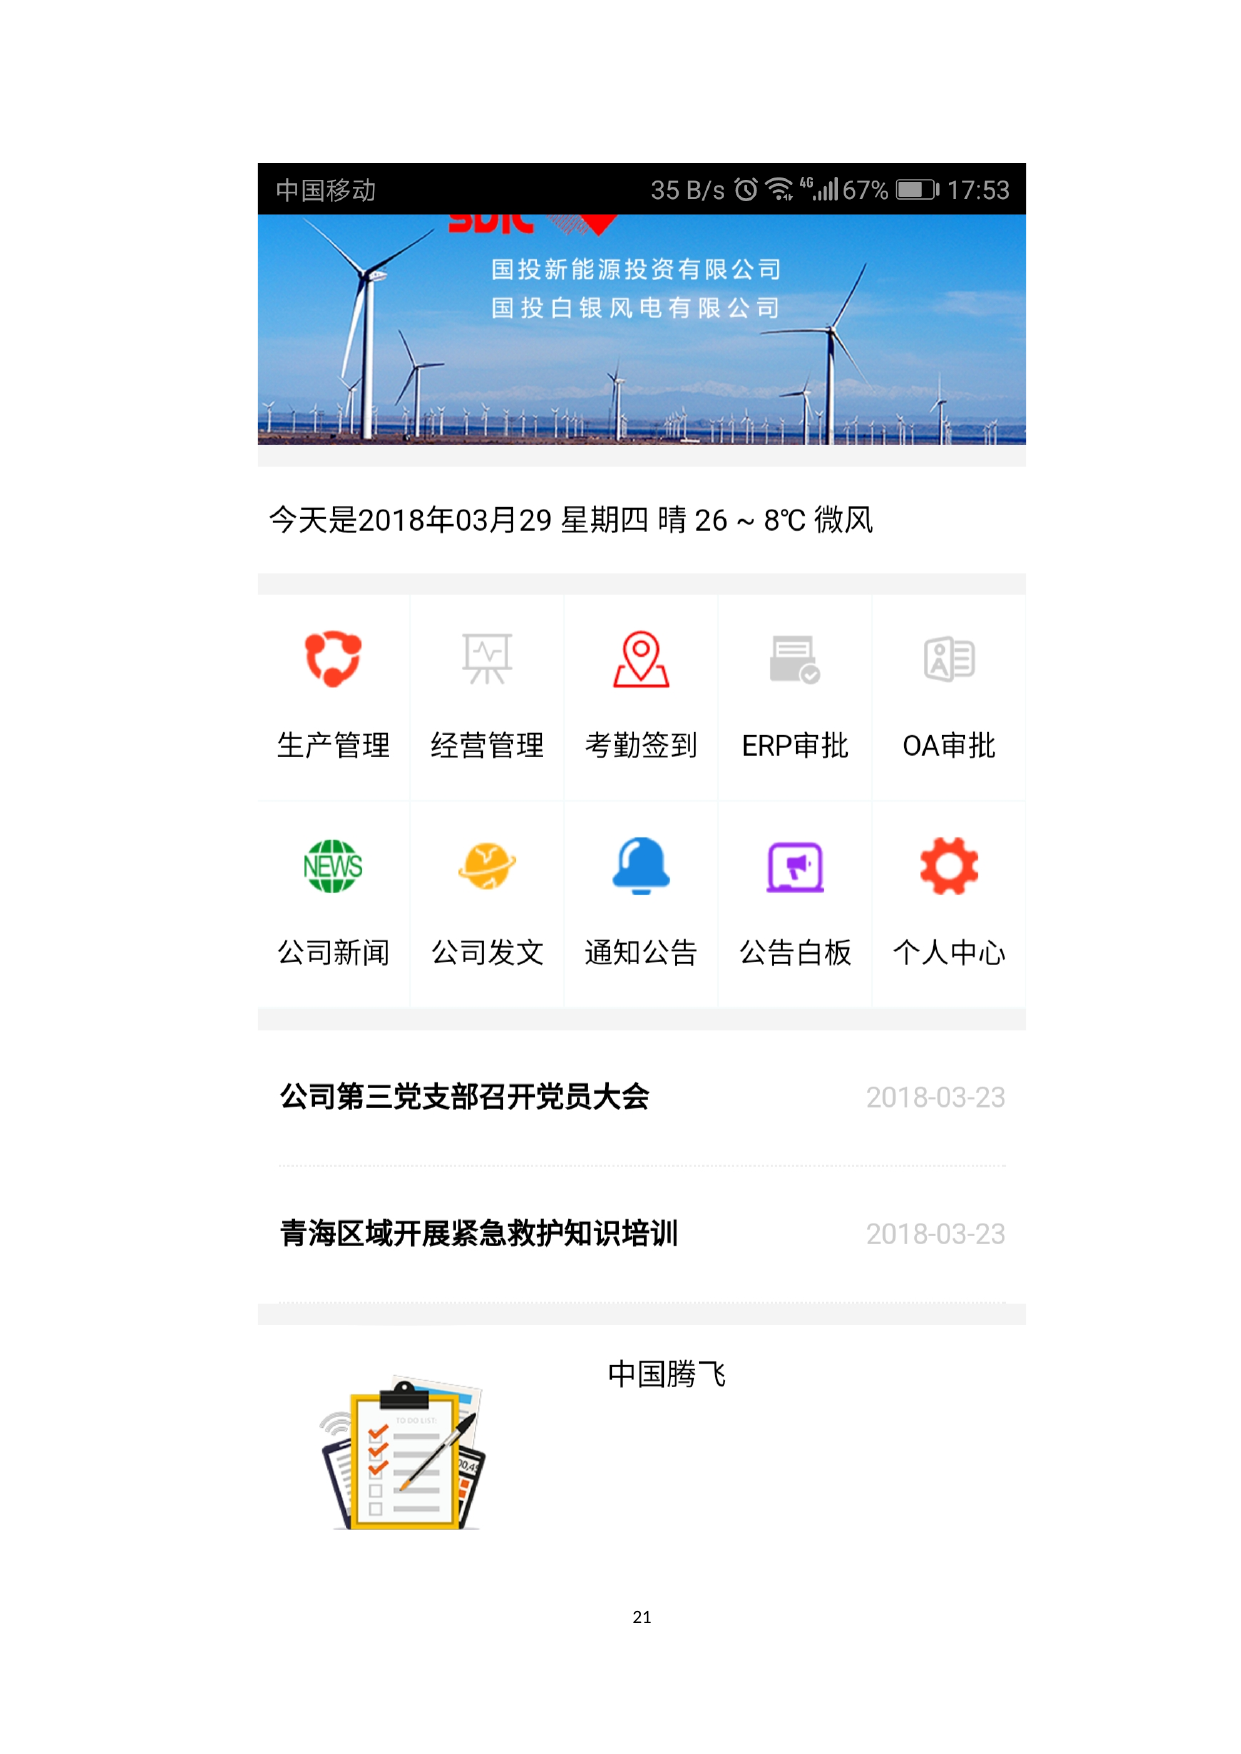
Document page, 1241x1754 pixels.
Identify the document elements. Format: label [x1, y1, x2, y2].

picture [257, 163, 1027, 1530]
